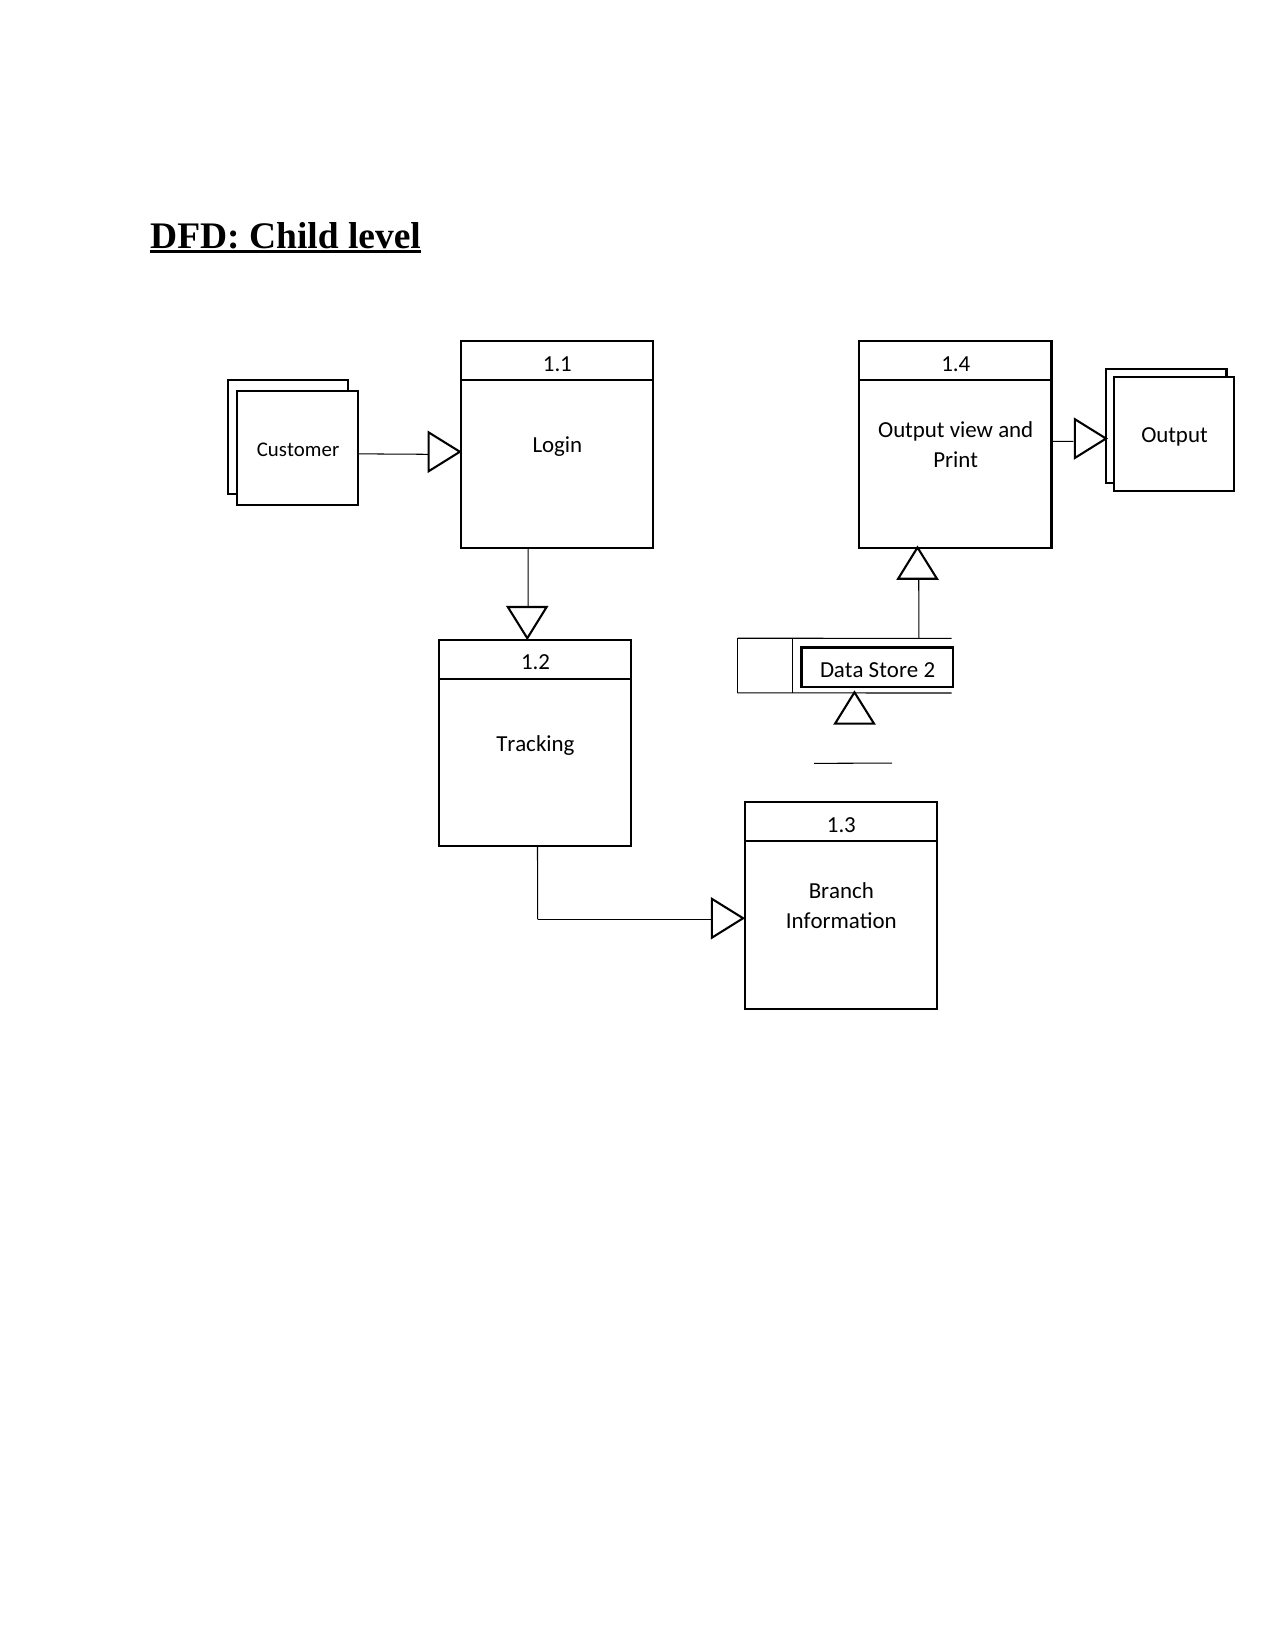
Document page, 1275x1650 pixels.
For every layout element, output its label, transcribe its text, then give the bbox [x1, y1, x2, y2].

text DFD: Child level [150, 213, 1125, 256]
